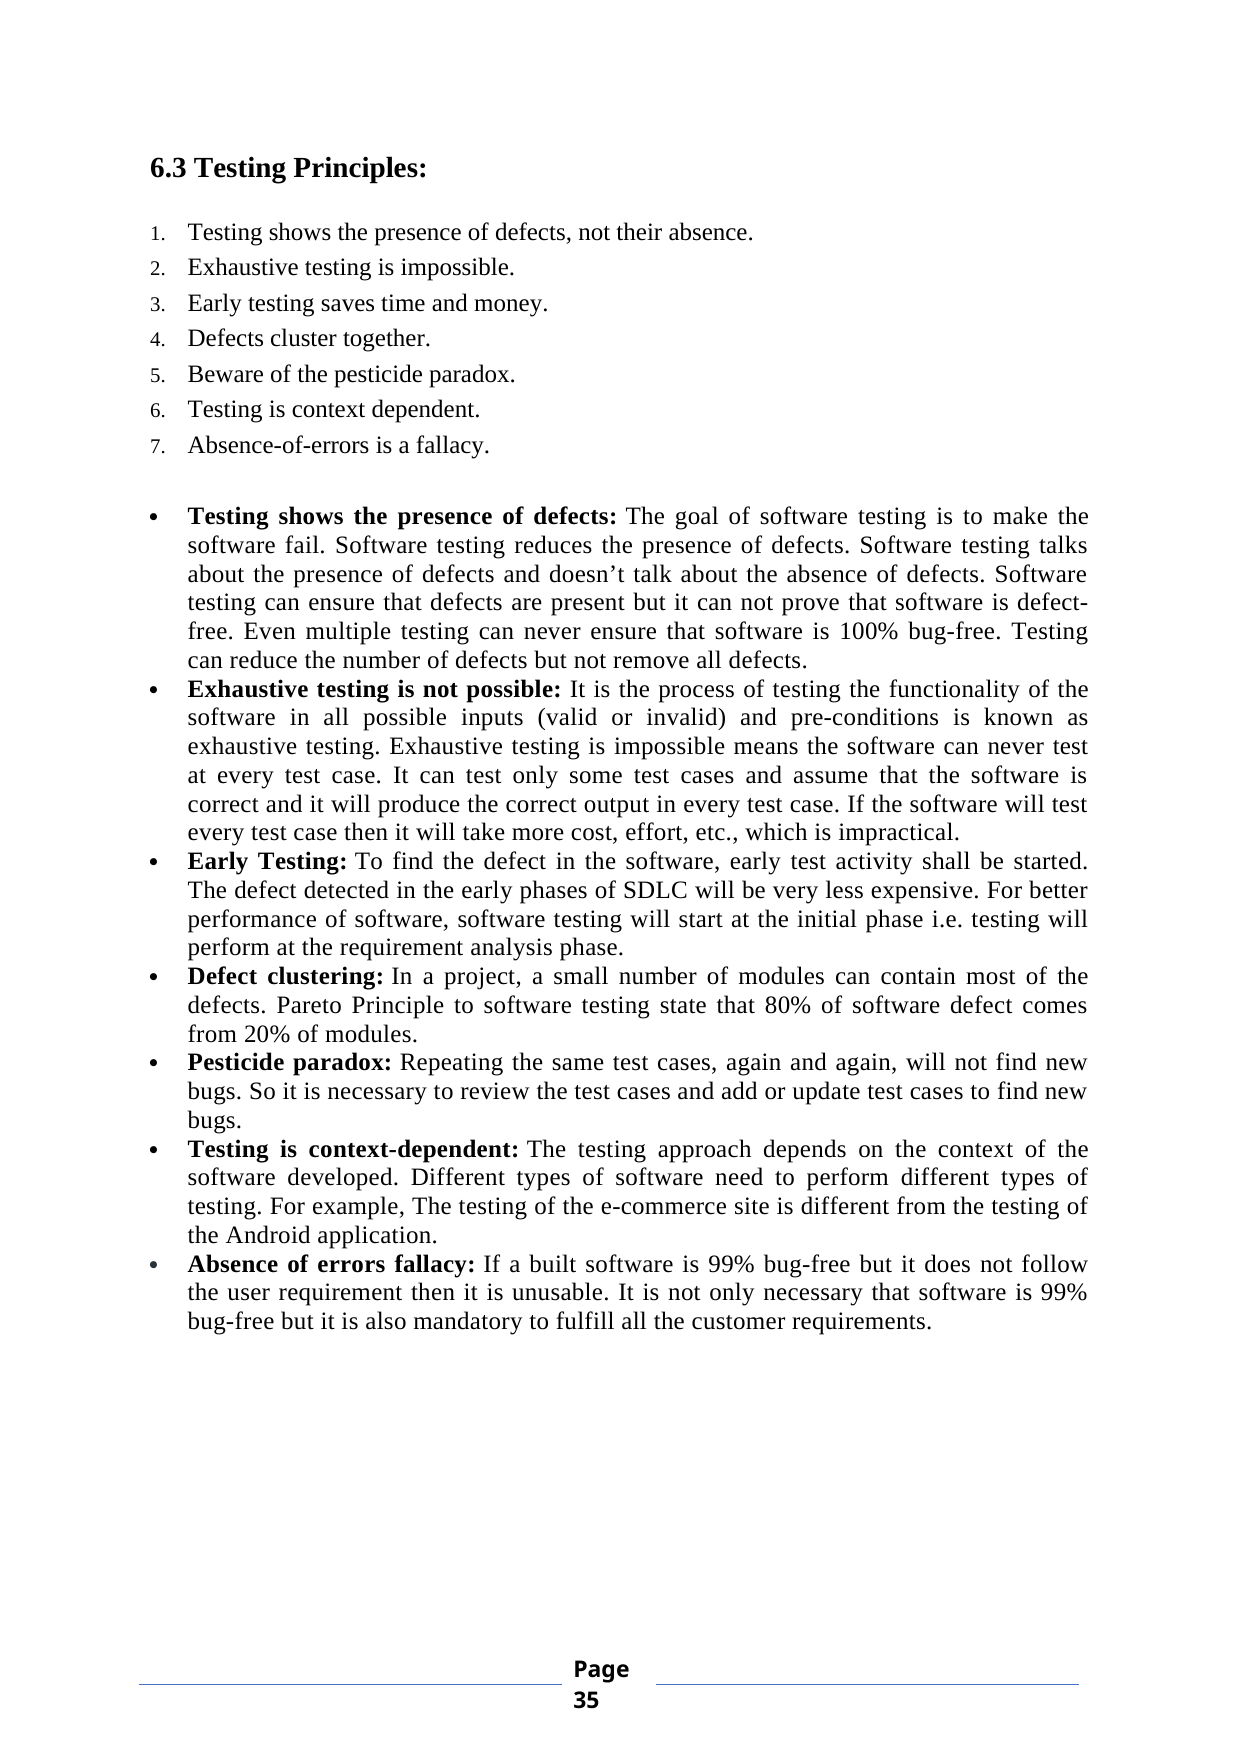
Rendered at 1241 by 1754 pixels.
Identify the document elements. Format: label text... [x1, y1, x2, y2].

list Defects cluster together. [150, 323, 1090, 352]
list Absence-of-errors is a fallacy. [150, 430, 1090, 459]
list Beware of the pesticide paradox. [150, 359, 1090, 388]
list Early Testing: To find the defect in the software, early test activity shall be started. The defect detected in the early phases of SDLC will be very less expensive. For better performance of software, software testing will start at the initial phase i.e. testing will perform at the requirement analysis phase. [150, 846, 1090, 961]
list Exhaustive testing is impossible. [150, 252, 1090, 281]
list Exhaustive testing is not possible: It is the process of testing the functionality of the software in all possible inputs (valid or invalid) and pre-conditions is known as exhaustive testing. Exhaustive testing is impossible means the software can never test at every test case. It can test only some test cases and assume that the software is correct and it will produce the correct output in every test case. If the software will test every test case then it will take more cost, effort, etc., which is impractical. [150, 674, 1090, 846]
text 6.3 Testing Principles: [150, 150, 1090, 183]
list Testing shows the presence of defects: The goal of software testing is to make the software fail. Software testing reduces the presence of defects. Software testing talks about the presence of defects and doesn’t talk about the absence of defects. Software testing can ensure that defects are present but it can not prove that software is defect-free. Even multiple testing can never ensure that software is 100% bug-free. Testing can reduce the number of defects but not remove all defects. [150, 501, 1090, 674]
list Absence of errors fallacy: If a built software is 99% bug-free but it does not follow the user requirement then it is unusable. It is not only necessary that software is 99% bug-free but it is also mandatory to fulfill all the customer requirements. [150, 1249, 1090, 1335]
list Testing is context-dependent: The testing approach depends on the context of the software developed. Different types of software need to perform different types of testing. For example, The testing of the e-commerce site is different from the testing of the Android application. [150, 1134, 1090, 1249]
list Pesticide paradox: Repeating the same test cases, again and again, will not find new bugs. So it is necessary to review the test cases and add or update test cases to find new bugs. [150, 1047, 1090, 1134]
list Testing shows the presence of defects, not their absence. [150, 217, 1090, 246]
list Defect clustering: In a project, a small number of modules can contain most of the defects. Pareto Principle to software testing state that 80% of software defect comes from 20% of modules. [150, 961, 1090, 1047]
list Testing is context dependent. [150, 394, 1090, 423]
list Early testing saves time and money. [150, 288, 1090, 317]
